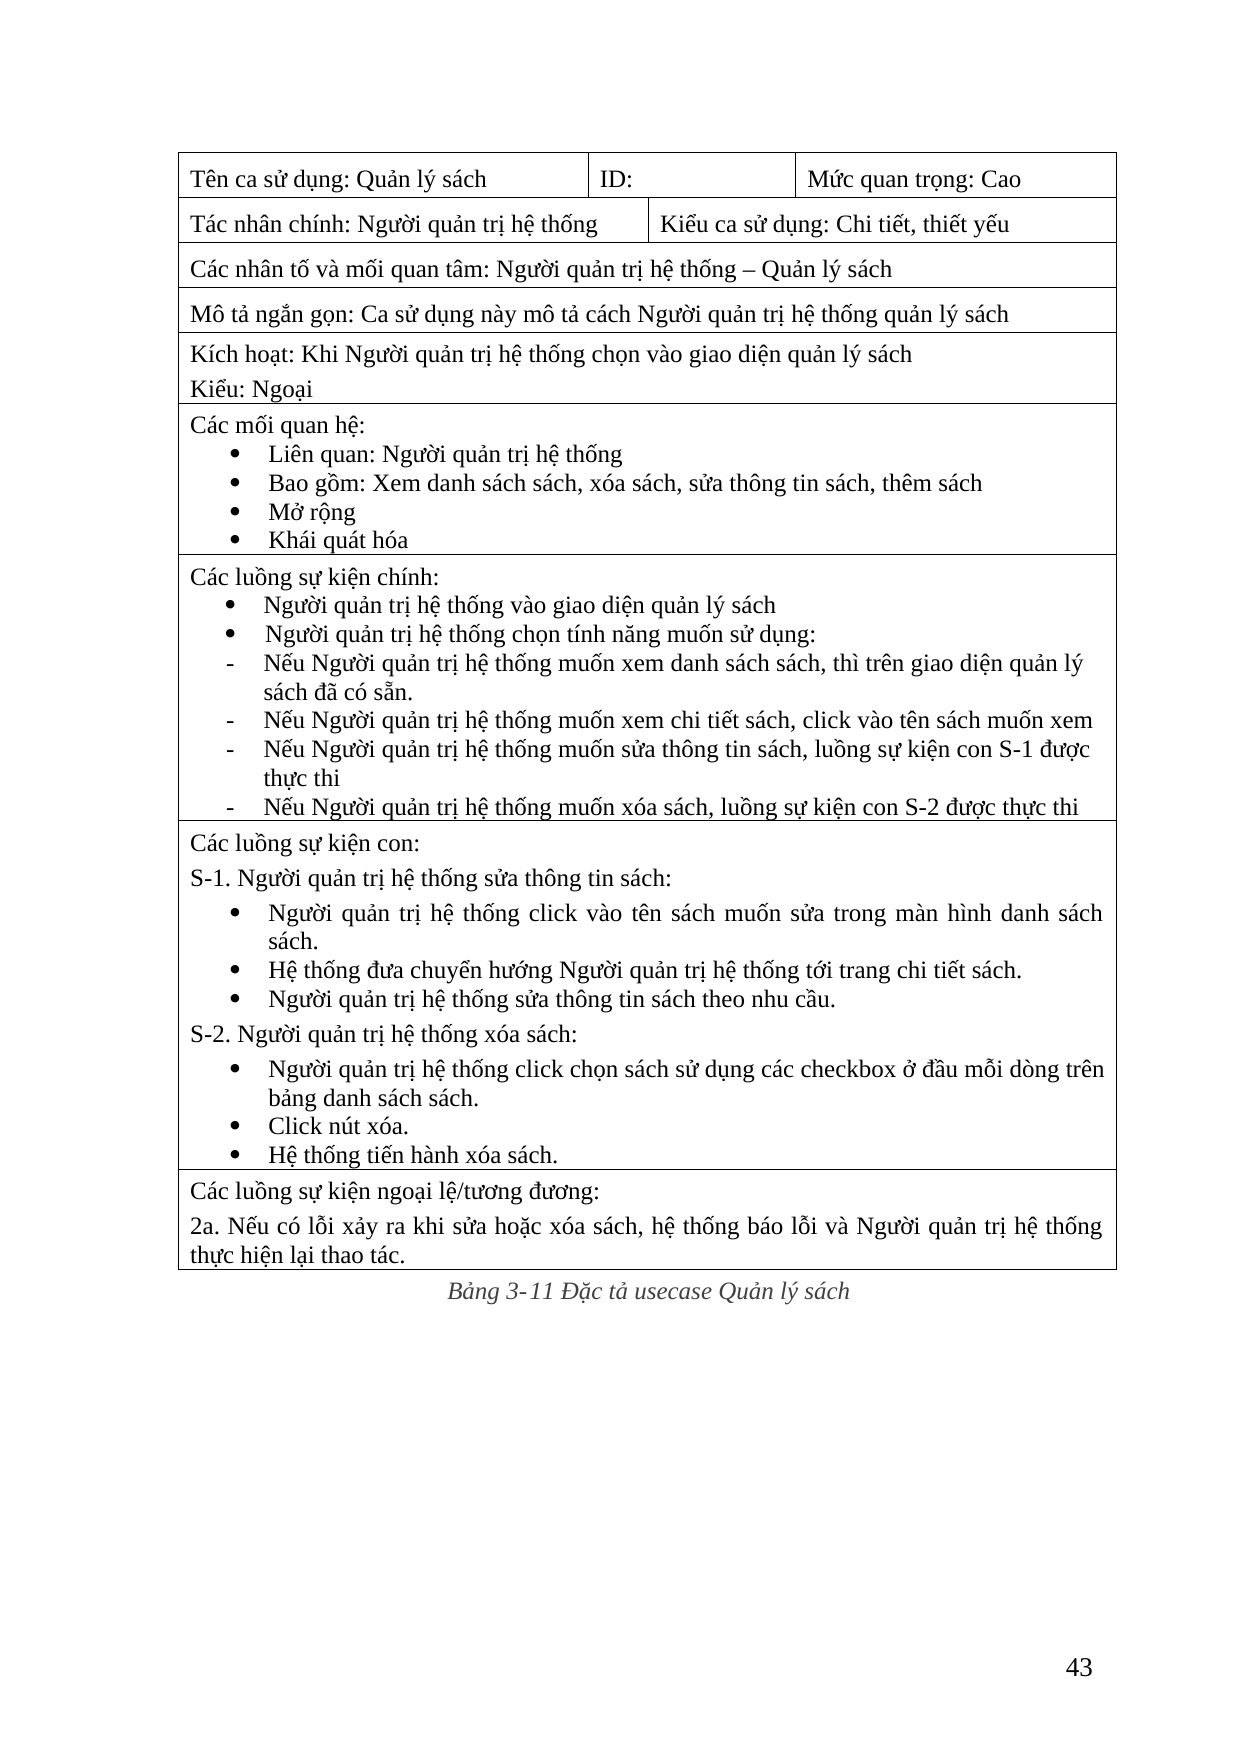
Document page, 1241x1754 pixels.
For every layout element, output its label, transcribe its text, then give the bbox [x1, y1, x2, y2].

table_cell Các luồng sự kiện ngoại lệ/tương đương: 2a. Nếu có lỗi xảy ra khi sửa hoặc xóa sách, hệ thống báo lỗi và Người quản trị hệ thống thực hiện lại thao tác. [179, 1170, 1116, 1269]
table_cell Các mối quan hệ: Liên quan: Người quản trị hệ thống Bao gồm: Xem danh sách sách, xóa sách, sửa thông tin sách, thêm sách Mở rộng Khái quát hóa [179, 404, 1116, 554]
table_cell Tác nhân chính: Người quản trị hệ thống [179, 198, 648, 242]
table_cell Các nhân tố và mối quan tâm: Người quản trị hệ thống – Quản lý sách [179, 243, 1116, 287]
table_cell Các luồng sự kiện chính: Người quản trị hệ thống vào giao diện quản lý sách Người quản trị hệ thống chọn tính năng muốn sử dụng: Nếu Người quản trị hệ thống muốn xem danh sách sách, thì trên giao diện quản lý sách đã có sẵn. Nếu Người quản trị hệ thống muốn xem chi tiết sách, click vào tên sách muốn xem Nếu Người quản trị hệ thống muốn sửa thông tin sách, luồng sự kiện con S-1 được thực thi Nếu Người quản trị hệ thống muốn xóa sách, luồng sự kiện con S-2 được thực thi [179, 555, 1116, 820]
table_cell Mô tả ngắn gọn: Ca sử dụng này mô tả cách Người quản trị hệ thống quản lý sách [179, 288, 1116, 332]
table_header Mức quan trọng: Cao [796, 153, 1116, 197]
table_header Tên ca sử dụng: Quản lý sách [179, 153, 588, 197]
table_header ID: [589, 153, 795, 197]
table_cell Các luồng sự kiện con: S-1. Người quản trị hệ thống sửa thông tin sách: Người quản trị hệ thống click vào tên sách muốn sửa trong màn hình danh sách sách. Hệ thống đưa chuyển hướng Người quản trị hệ thống tới trang chi tiết sách. Người quản trị hệ thống sửa thông tin sách theo nhu cầu. S-2. Người quản trị hệ thống xóa sách: Người quản trị hệ thống click chọn sách sử dụng các checkbox ở đầu mỗi dòng trên bảng danh sách sách. Click nút xóa. Hệ thống tiến hành xóa sách. [179, 821, 1116, 1169]
table_cell Kích hoạt: Khi Người quản trị hệ thống chọn vào giao diện quản lý sách Kiểu: Ngoại [179, 333, 1116, 403]
table_cell Kiểu ca sử dụng: Chi tiết, thiết yếu [649, 198, 1116, 242]
